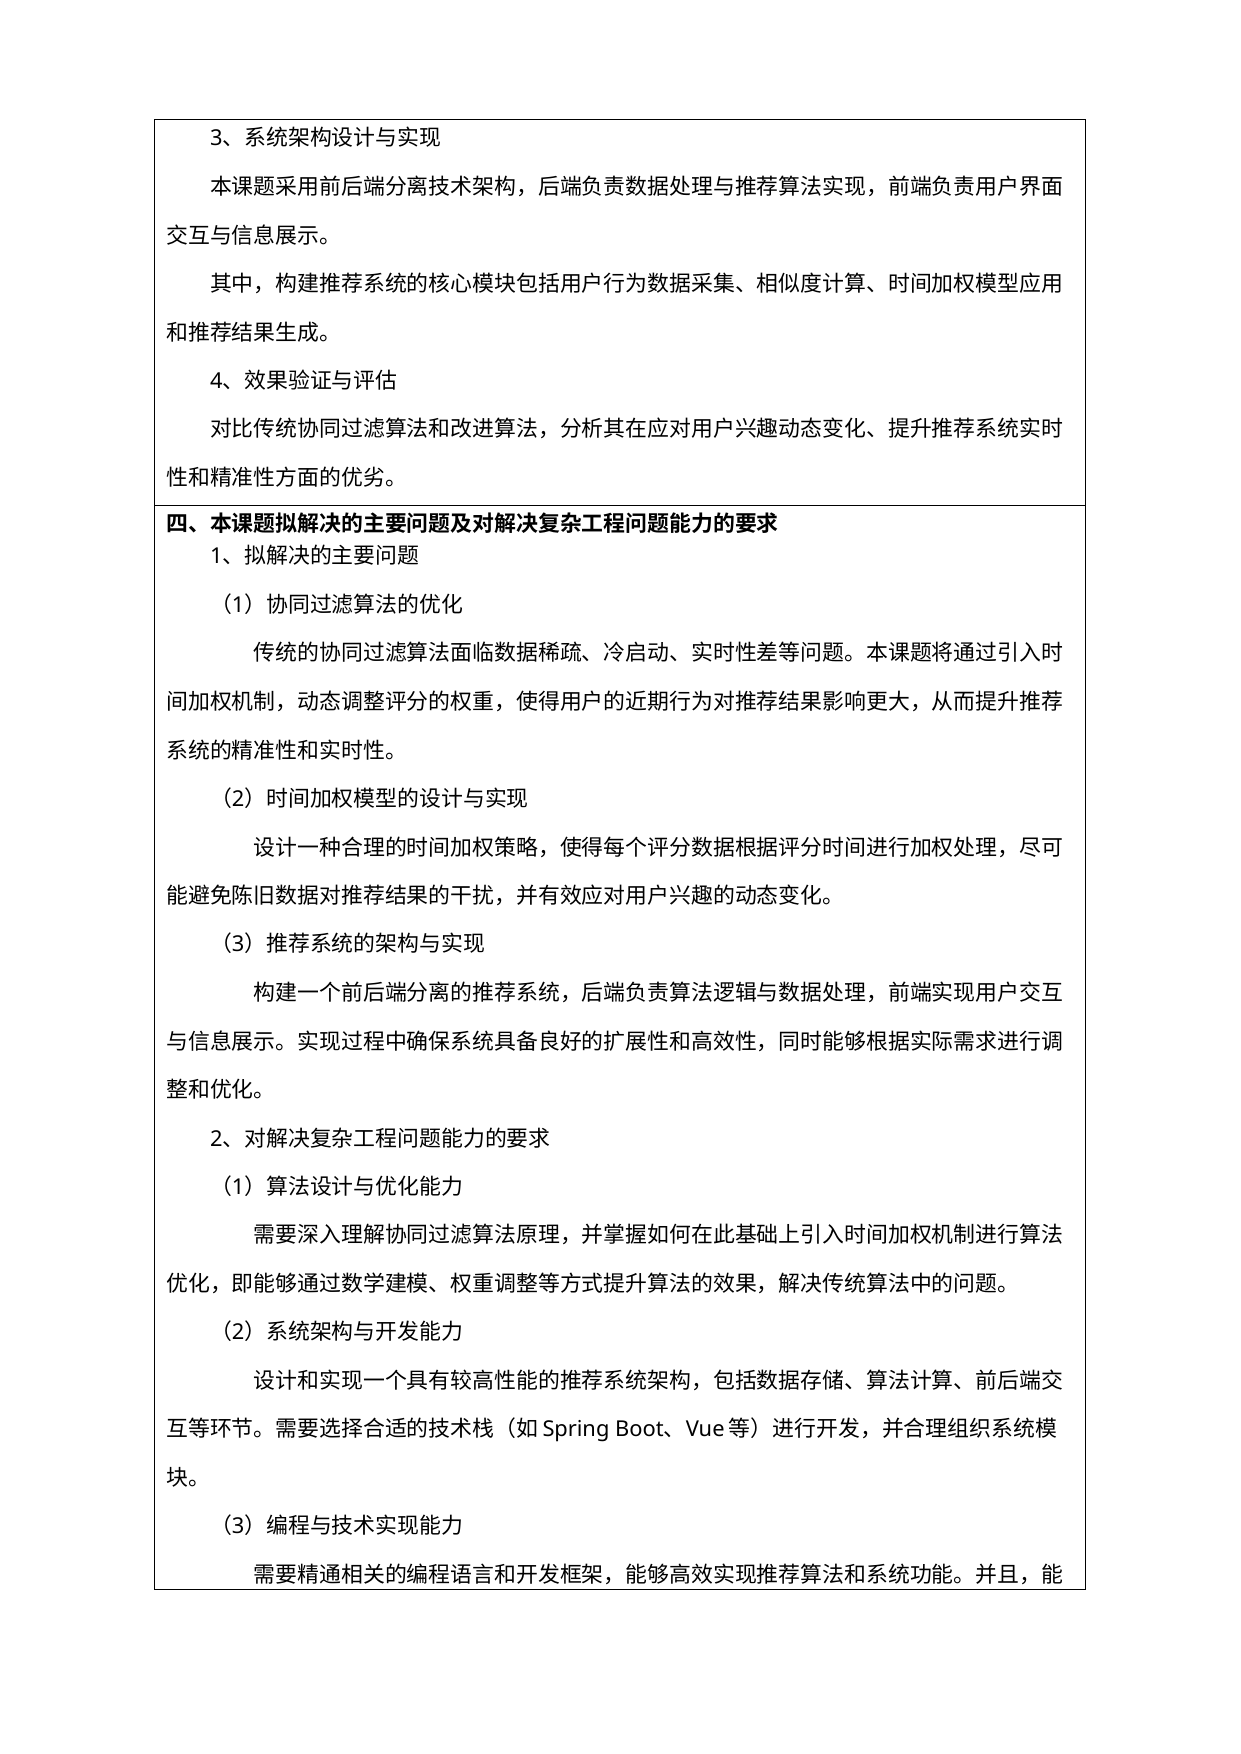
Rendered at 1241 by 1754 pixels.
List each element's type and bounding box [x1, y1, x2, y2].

table_cell [155, 506, 1085, 1589]
table_cell [155, 120, 1085, 505]
